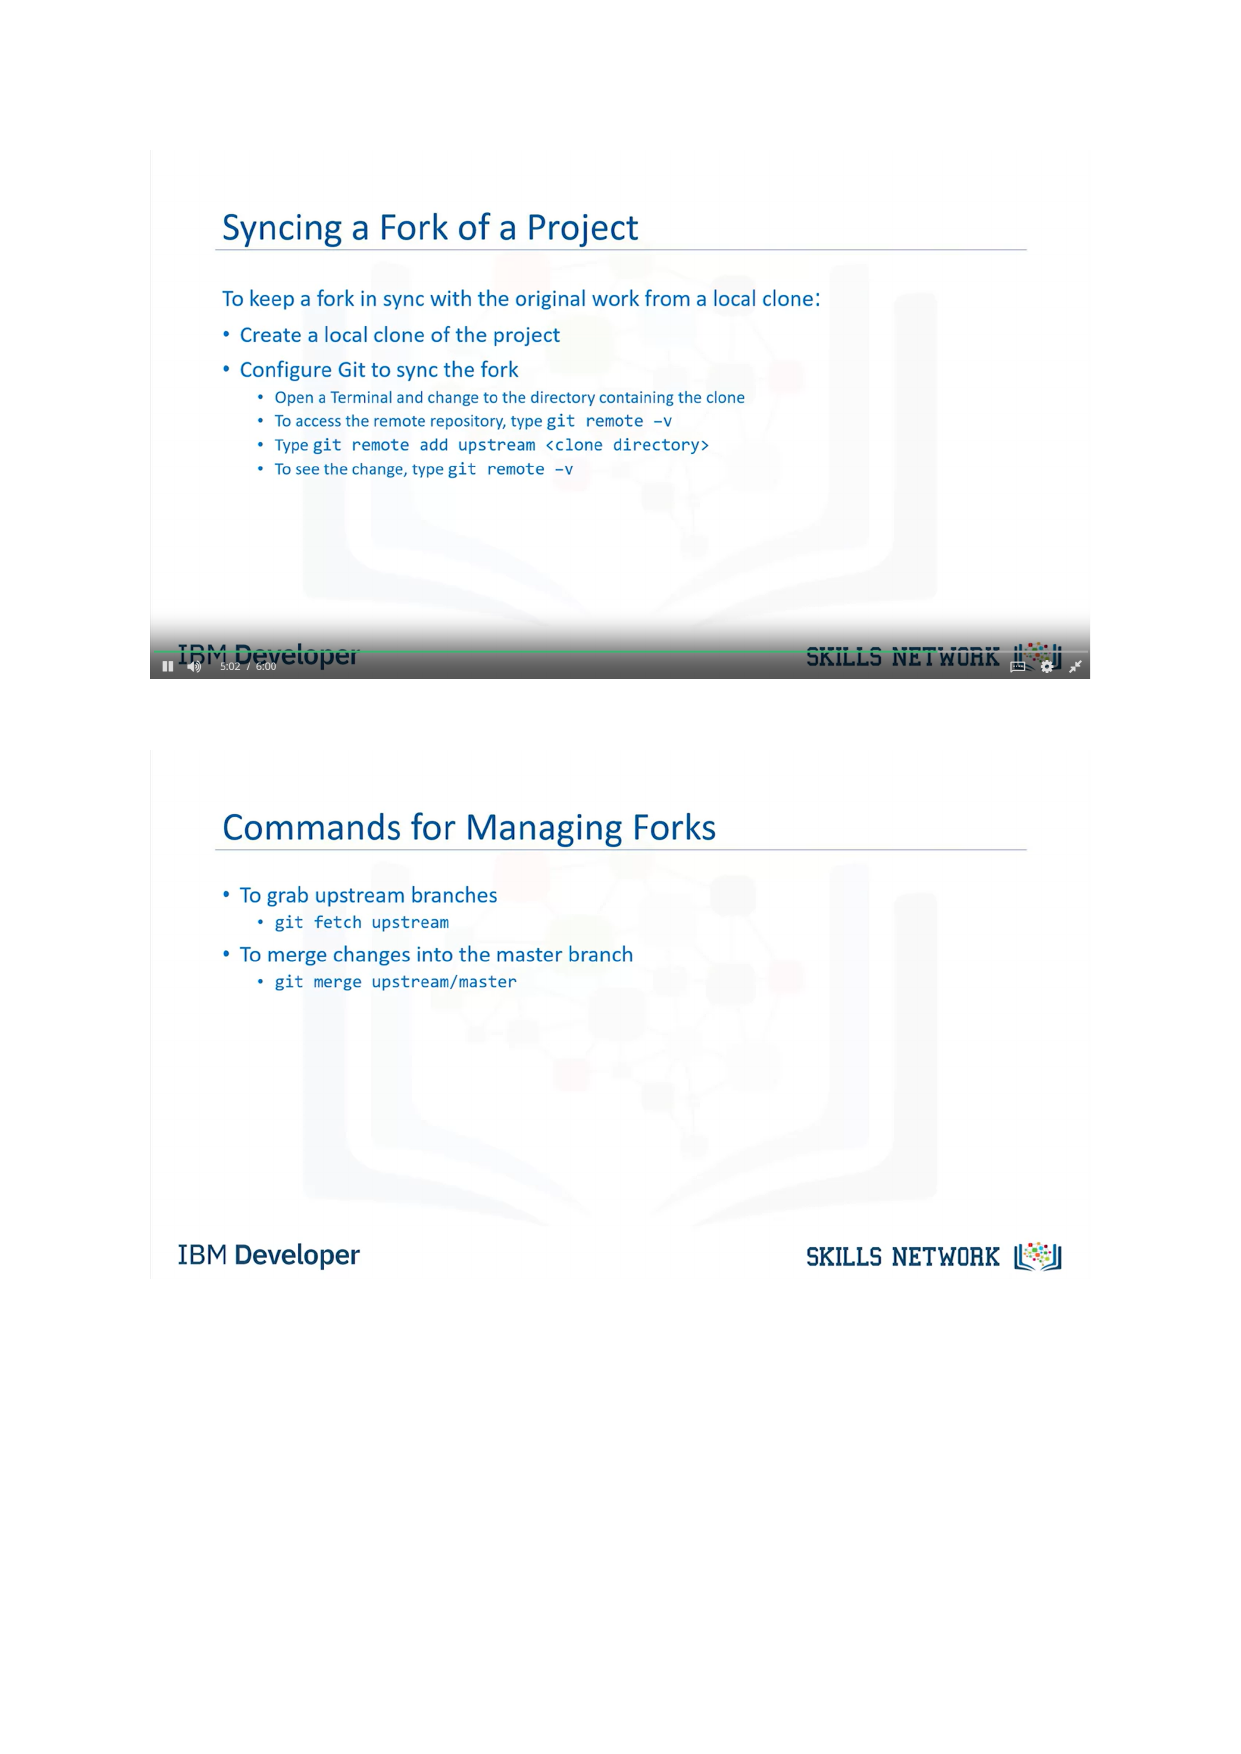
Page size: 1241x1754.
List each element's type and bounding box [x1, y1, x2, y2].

picture [150, 750, 1091, 1279]
picture [150, 150, 1091, 679]
